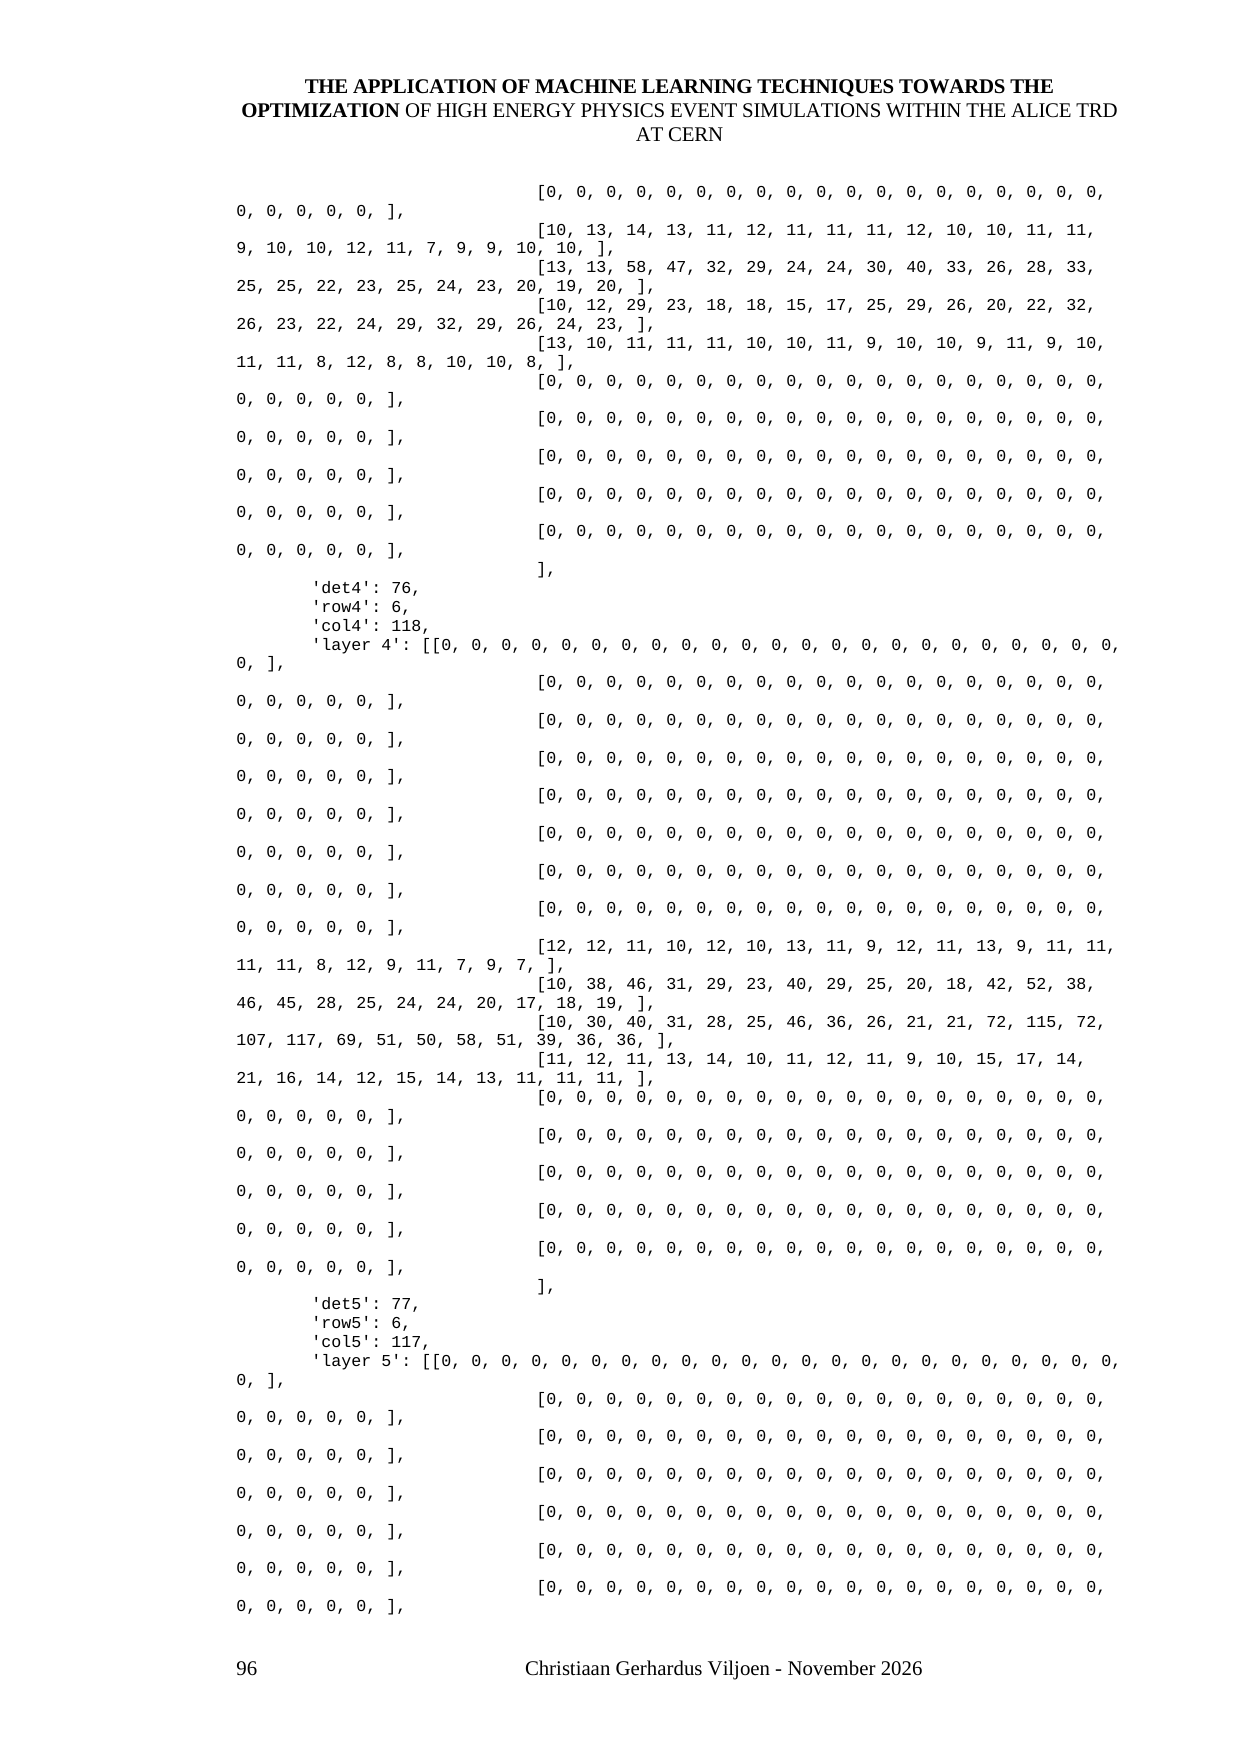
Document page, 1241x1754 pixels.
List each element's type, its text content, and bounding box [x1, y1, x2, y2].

text [0, 0, 0, 0, 0, 0, 0, 0, 0, 0, 0, 0, 0, 0, 0, 0, 0, 0, 0, 0, 0, 0, 0, 0, ], [236, 523, 1122, 561]
text 'col4': 118, [236, 617, 1122, 636]
text 'det5': 77, [236, 1296, 1122, 1315]
text [0, 0, 0, 0, 0, 0, 0, 0, 0, 0, 0, 0, 0, 0, 0, 0, 0, 0, 0, 0, 0, 0, 0, 0, ], [236, 711, 1122, 749]
text [0, 0, 0, 0, 0, 0, 0, 0, 0, 0, 0, 0, 0, 0, 0, 0, 0, 0, 0, 0, 0, 0, 0, 0, ], [236, 1202, 1122, 1239]
text [12, 12, 11, 10, 12, 10, 13, 11, 9, 12, 11, 13, 9, 11, 11, 11, 11, 8, 12, 9, 11, 7, 9, 7, ], [236, 938, 1122, 975]
text [0, 0, 0, 0, 0, 0, 0, 0, 0, 0, 0, 0, 0, 0, 0, 0, 0, 0, 0, 0, 0, 0, 0, 0, ], [236, 674, 1122, 711]
text [0, 0, 0, 0, 0, 0, 0, 0, 0, 0, 0, 0, 0, 0, 0, 0, 0, 0, 0, 0, 0, 0, 0, 0, ], [236, 1428, 1122, 1466]
text [0, 0, 0, 0, 0, 0, 0, 0, 0, 0, 0, 0, 0, 0, 0, 0, 0, 0, 0, 0, 0, 0, 0, 0, ], [236, 447, 1122, 485]
text [0, 0, 0, 0, 0, 0, 0, 0, 0, 0, 0, 0, 0, 0, 0, 0, 0, 0, 0, 0, 0, 0, 0, 0, ], [236, 1088, 1122, 1126]
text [236, 1541, 1122, 1579]
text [236, 183, 1122, 221]
text [0, 0, 0, 0, 0, 0, 0, 0, 0, 0, 0, 0, 0, 0, 0, 0, 0, 0, 0, 0, 0, 0, 0, 0, ], [236, 410, 1122, 447]
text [236, 1579, 1122, 1616]
text 'det4': 76, [236, 579, 1122, 598]
text [10, 13, 14, 13, 11, 12, 11, 11, 11, 12, 10, 10, 11, 11, 9, 10, 10, 12, 11, 7, 9, 9, 10, 10, ], [236, 221, 1122, 259]
text [0, 0, 0, 0, 0, 0, 0, 0, 0, 0, 0, 0, 0, 0, 0, 0, 0, 0, 0, 0, 0, 0, 0, 0, ], [236, 1164, 1122, 1202]
text [0, 0, 0, 0, 0, 0, 0, 0, 0, 0, 0, 0, 0, 0, 0, 0, 0, 0, 0, 0, 0, 0, 0, 0, ], [236, 485, 1122, 523]
text 'layer 5': [[0, 0, 0, 0, 0, 0, 0, 0, 0, 0, 0, 0, 0, 0, 0, 0, 0, 0, 0, 0, 0, 0, 0, 0, ], [236, 1352, 1122, 1390]
text [0, 0, 0, 0, 0, 0, 0, 0, 0, 0, 0, 0, 0, 0, 0, 0, 0, 0, 0, 0, 0, 0, 0, 0, ], [236, 1239, 1122, 1277]
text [236, 1503, 1122, 1541]
text 'row5': 6, [236, 1315, 1122, 1334]
text [0, 0, 0, 0, 0, 0, 0, 0, 0, 0, 0, 0, 0, 0, 0, 0, 0, 0, 0, 0, 0, 0, 0, 0, ], [236, 1126, 1122, 1164]
text [0, 0, 0, 0, 0, 0, 0, 0, 0, 0, 0, 0, 0, 0, 0, 0, 0, 0, 0, 0, 0, 0, 0, 0, ], [236, 372, 1122, 410]
text [13, 13, 58, 47, 32, 29, 24, 24, 30, 40, 33, 26, 28, 33, 25, 25, 22, 23, 25, 24, 23, 20, 19, 20, ], [236, 259, 1122, 297]
text 'col5': 117, [236, 1334, 1122, 1352]
text [10, 38, 46, 31, 29, 23, 40, 29, 25, 20, 18, 42, 52, 38, 46, 45, 28, 25, 24, 24, 20, 17, 18, 19, ], [236, 975, 1122, 1013]
text ], [236, 1277, 1122, 1296]
text [0, 0, 0, 0, 0, 0, 0, 0, 0, 0, 0, 0, 0, 0, 0, 0, 0, 0, 0, 0, 0, 0, 0, 0, ], [236, 824, 1122, 862]
text 'layer 4': [[0, 0, 0, 0, 0, 0, 0, 0, 0, 0, 0, 0, 0, 0, 0, 0, 0, 0, 0, 0, 0, 0, 0, 0, ], [236, 636, 1122, 674]
text ], [236, 561, 1122, 579]
text [11, 12, 11, 13, 14, 10, 11, 12, 11, 9, 10, 15, 17, 14, 21, 16, 14, 12, 15, 14, 13, 11, 11, 11, ], [236, 1051, 1122, 1088]
text 'row4': 6, [236, 598, 1122, 617]
text [13, 10, 11, 11, 11, 10, 10, 11, 9, 10, 10, 9, 11, 9, 10, 11, 11, 8, 12, 8, 8, 10, 10, 8, ], [236, 334, 1122, 372]
text [0, 0, 0, 0, 0, 0, 0, 0, 0, 0, 0, 0, 0, 0, 0, 0, 0, 0, 0, 0, 0, 0, 0, 0, ], [236, 787, 1122, 824]
text [0, 0, 0, 0, 0, 0, 0, 0, 0, 0, 0, 0, 0, 0, 0, 0, 0, 0, 0, 0, 0, 0, 0, 0, ], [236, 749, 1122, 787]
text [0, 0, 0, 0, 0, 0, 0, 0, 0, 0, 0, 0, 0, 0, 0, 0, 0, 0, 0, 0, 0, 0, 0, 0, ], [236, 1466, 1122, 1503]
text [10, 12, 29, 23, 18, 18, 15, 17, 25, 29, 26, 20, 22, 32, 26, 23, 22, 24, 29, 32, 29, 26, 24, 23, ], [236, 297, 1122, 334]
text [0, 0, 0, 0, 0, 0, 0, 0, 0, 0, 0, 0, 0, 0, 0, 0, 0, 0, 0, 0, 0, 0, 0, 0, ], [236, 900, 1122, 938]
text [10, 30, 40, 31, 28, 25, 46, 36, 26, 21, 21, 72, 115, 72, 107, 117, 69, 51, 50, 58, 51, 39, 36, 36, ], [236, 1013, 1122, 1051]
text [0, 0, 0, 0, 0, 0, 0, 0, 0, 0, 0, 0, 0, 0, 0, 0, 0, 0, 0, 0, 0, 0, 0, 0, ], [236, 1390, 1122, 1428]
text [0, 0, 0, 0, 0, 0, 0, 0, 0, 0, 0, 0, 0, 0, 0, 0, 0, 0, 0, 0, 0, 0, 0, 0, ], [236, 862, 1122, 900]
